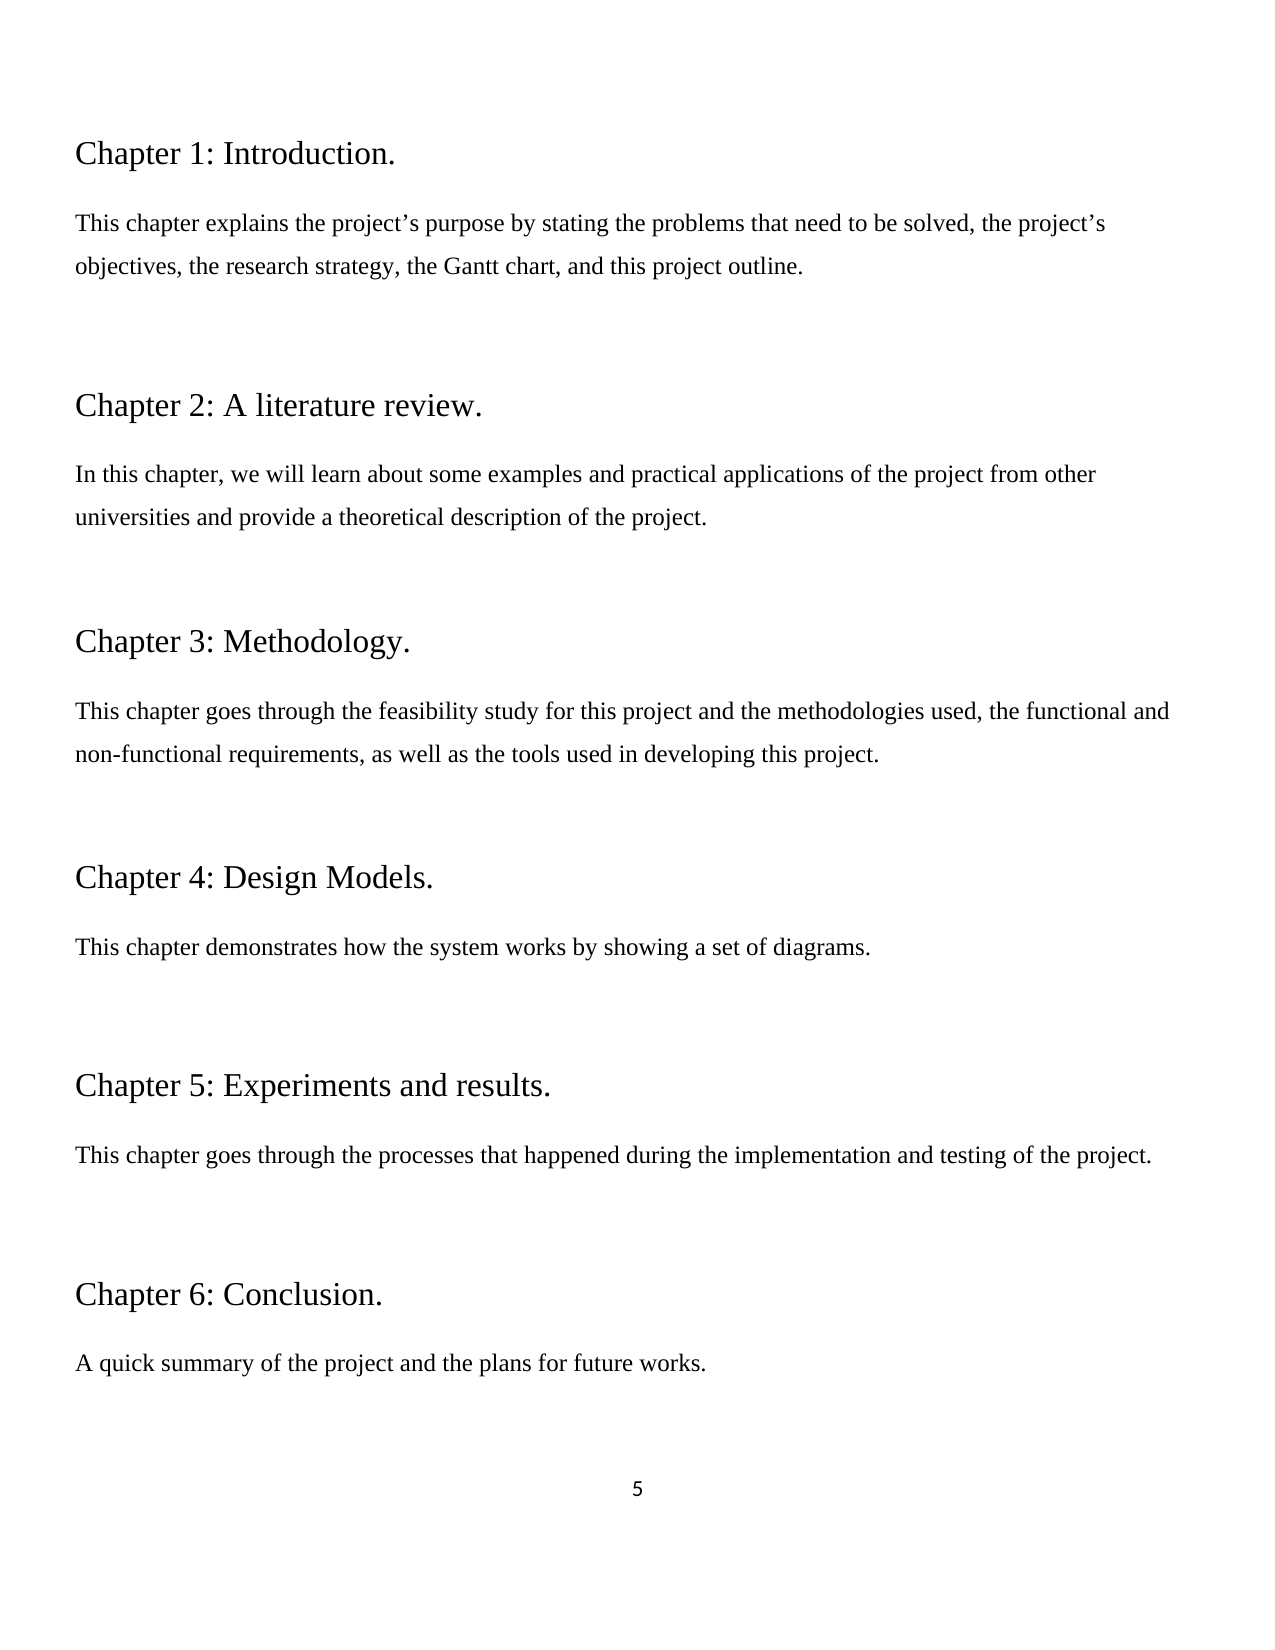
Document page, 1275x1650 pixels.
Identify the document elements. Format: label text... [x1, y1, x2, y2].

text Chapter 5: Experiments and results. [75, 1066, 1200, 1104]
text This chapter goes through the feasibility study for this project and the methodologies used, the functional and non-functional requirements, as well as the tools used in developing this project. [75, 696, 1200, 768]
text Chapter 3: Methodology. [75, 622, 1200, 660]
text In this chapter, we will learn about some examples and practical applications of the project from other universities and provide a theoretical description of the project. [75, 459, 1200, 531]
text A quick summary of the project and the plans for future works. [75, 1348, 1200, 1377]
text Chapter 1: Introduction. [75, 134, 1200, 172]
text Chapter 4: Design Models. [75, 857, 1200, 896]
text This chapter goes through the processes that happened during the implementation and testing of the project. [75, 1140, 1200, 1168]
text This chapter explains the project’s purpose by stating the problems that need to be solved, the project’s objectives, the research strategy, the Gantt chart, and this project outline. [75, 208, 1200, 280]
text Chapter 2: A literature review. [75, 385, 1200, 423]
text This chapter demonstrates how the system works by showing a set of diagrams. [75, 932, 1200, 960]
text Chapter 6: Conclusion. [75, 1274, 1200, 1312]
